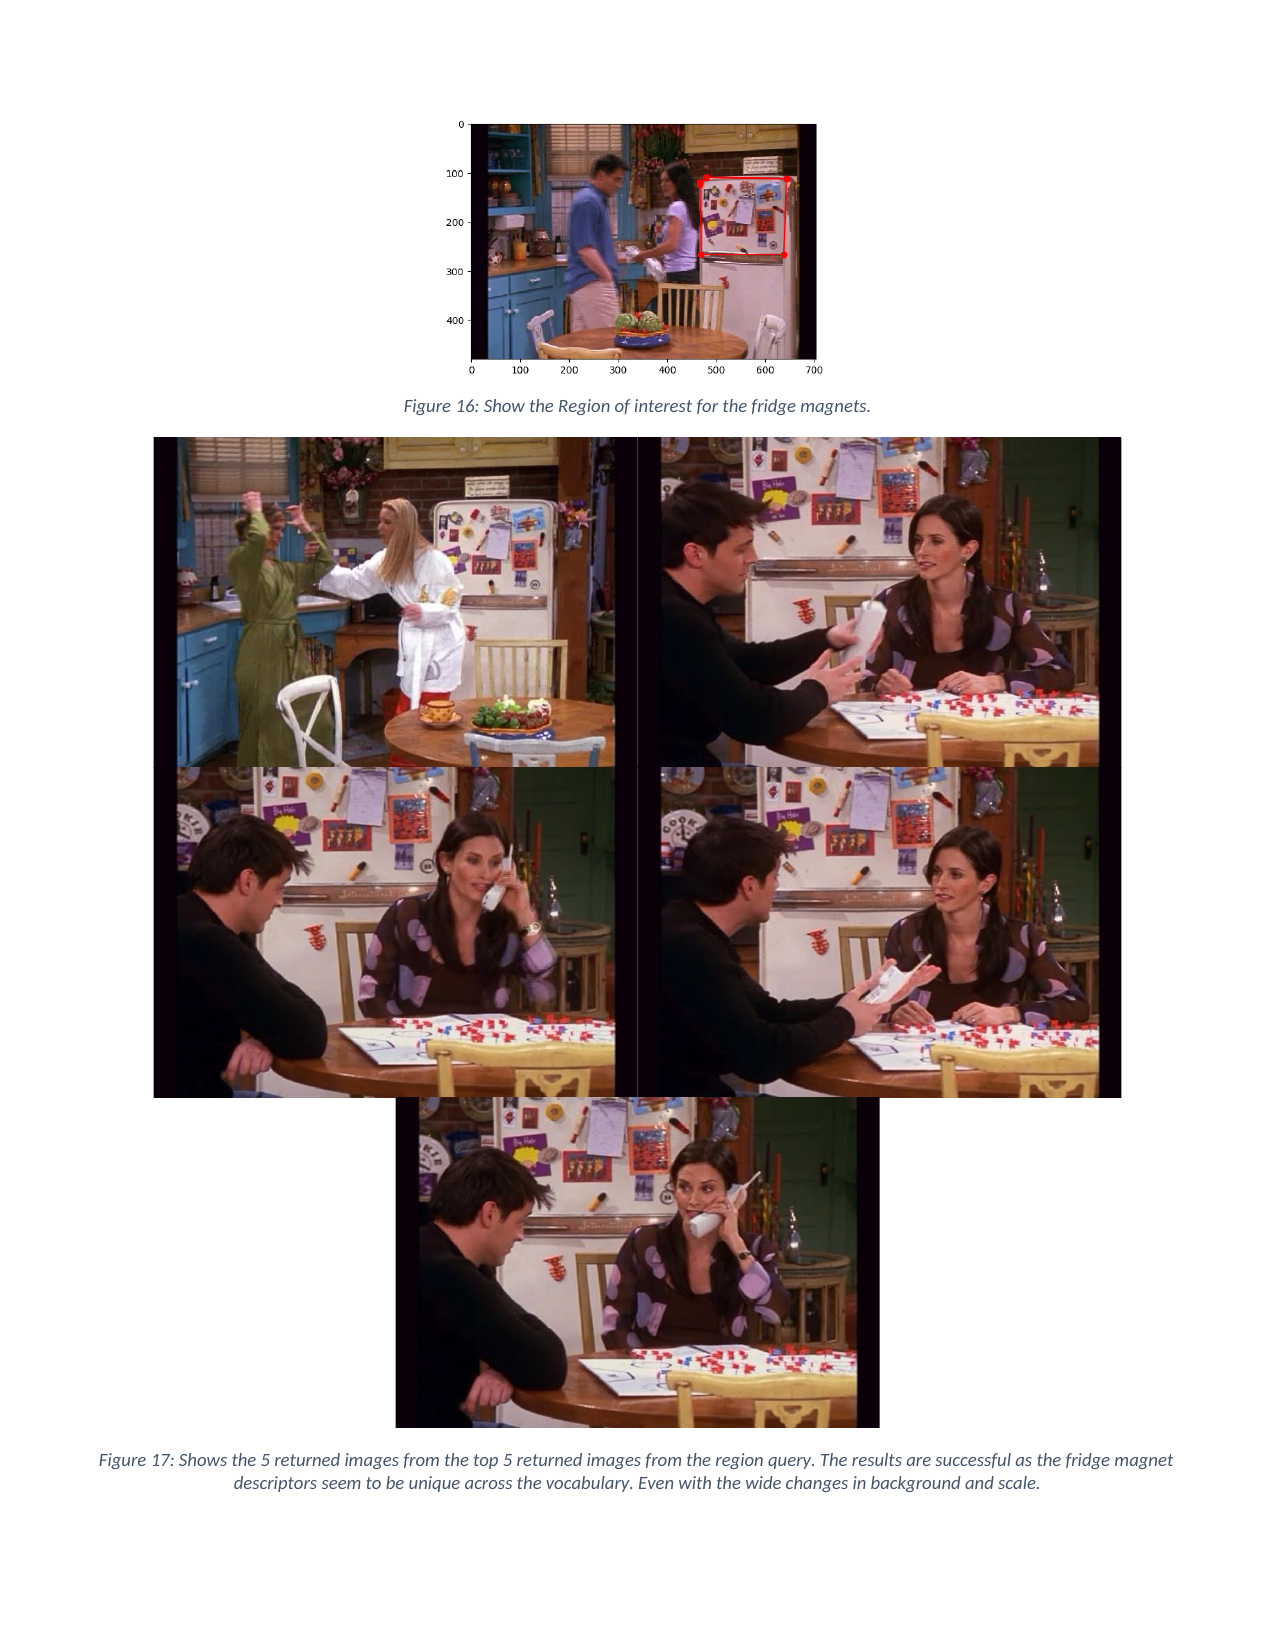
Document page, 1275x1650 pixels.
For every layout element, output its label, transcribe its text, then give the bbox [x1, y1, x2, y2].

picture [153, 437, 1122, 1428]
picture [415, 75, 860, 376]
